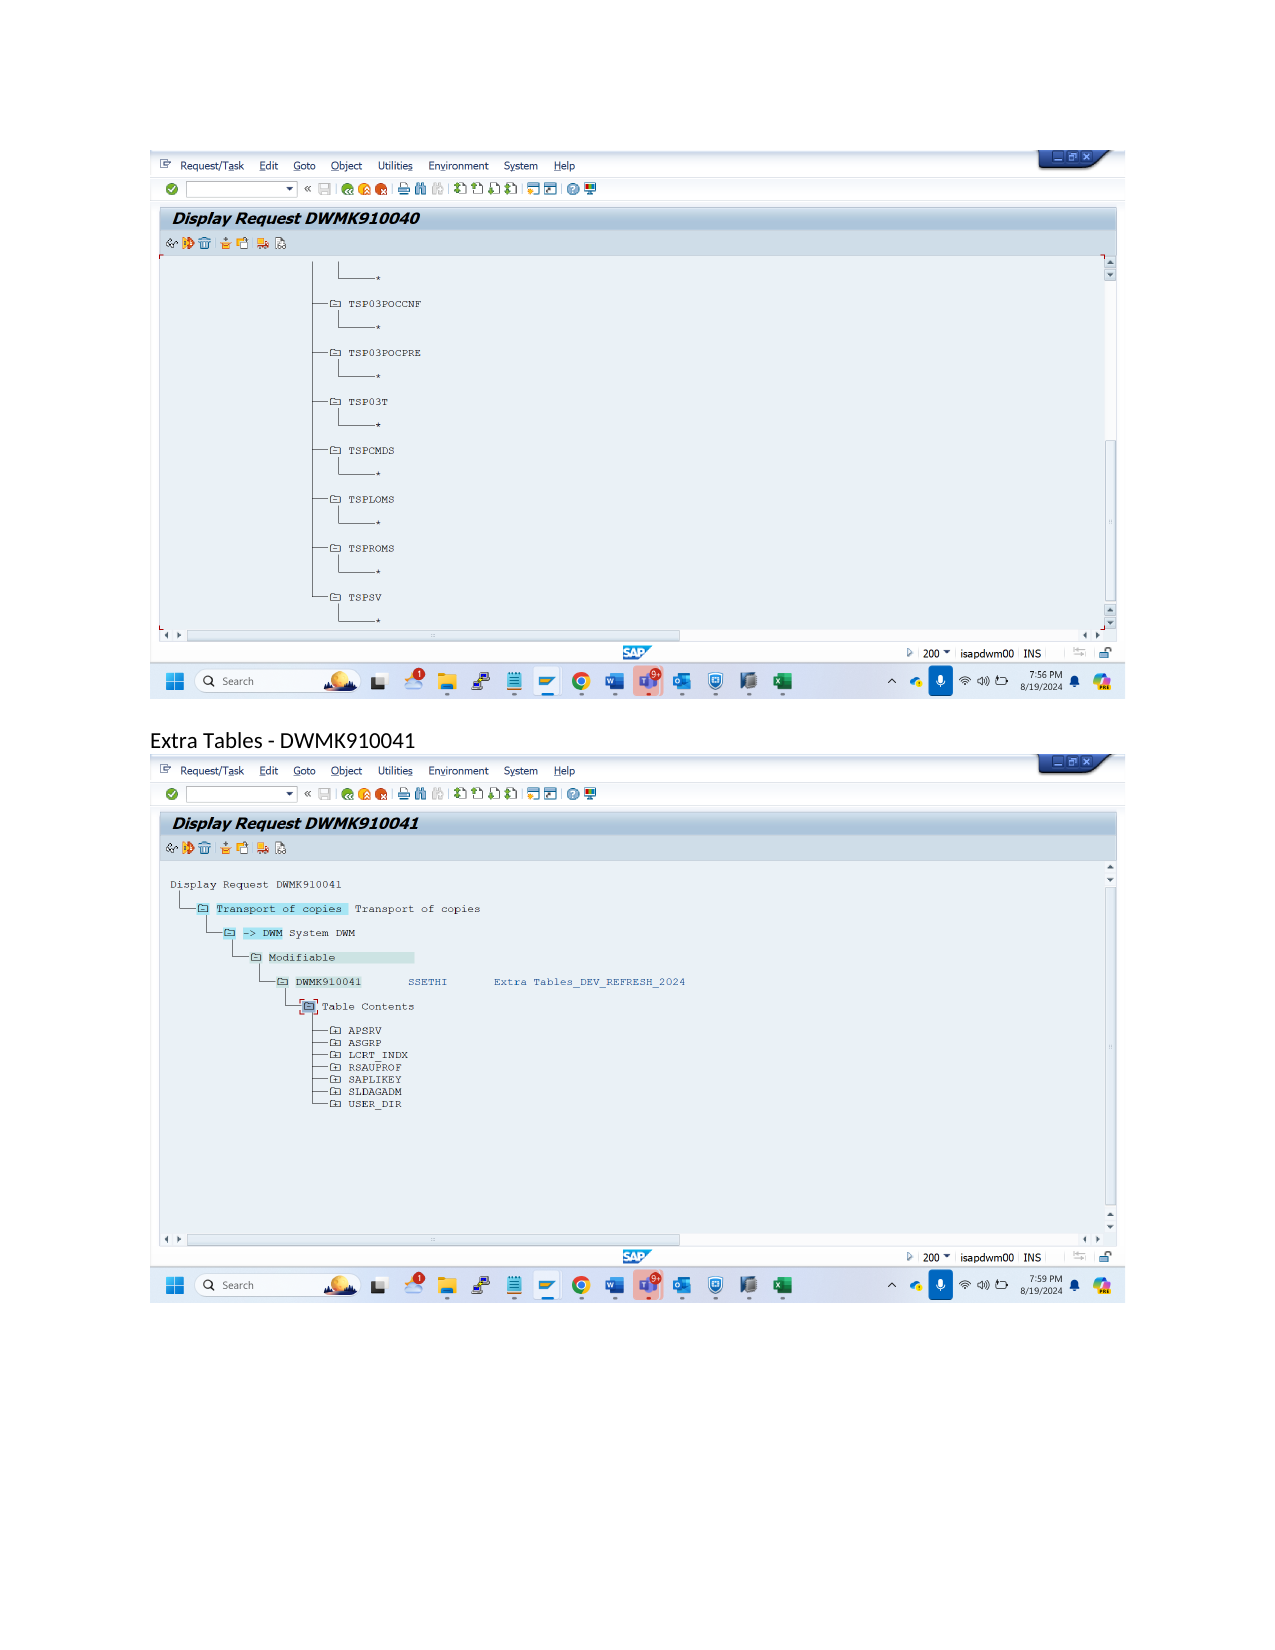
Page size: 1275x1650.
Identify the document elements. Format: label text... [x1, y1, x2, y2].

picture [150, 150, 1125, 699]
picture [150, 754, 1125, 1303]
text Extra Tables - DWMK910041 [150, 726, 1125, 754]
